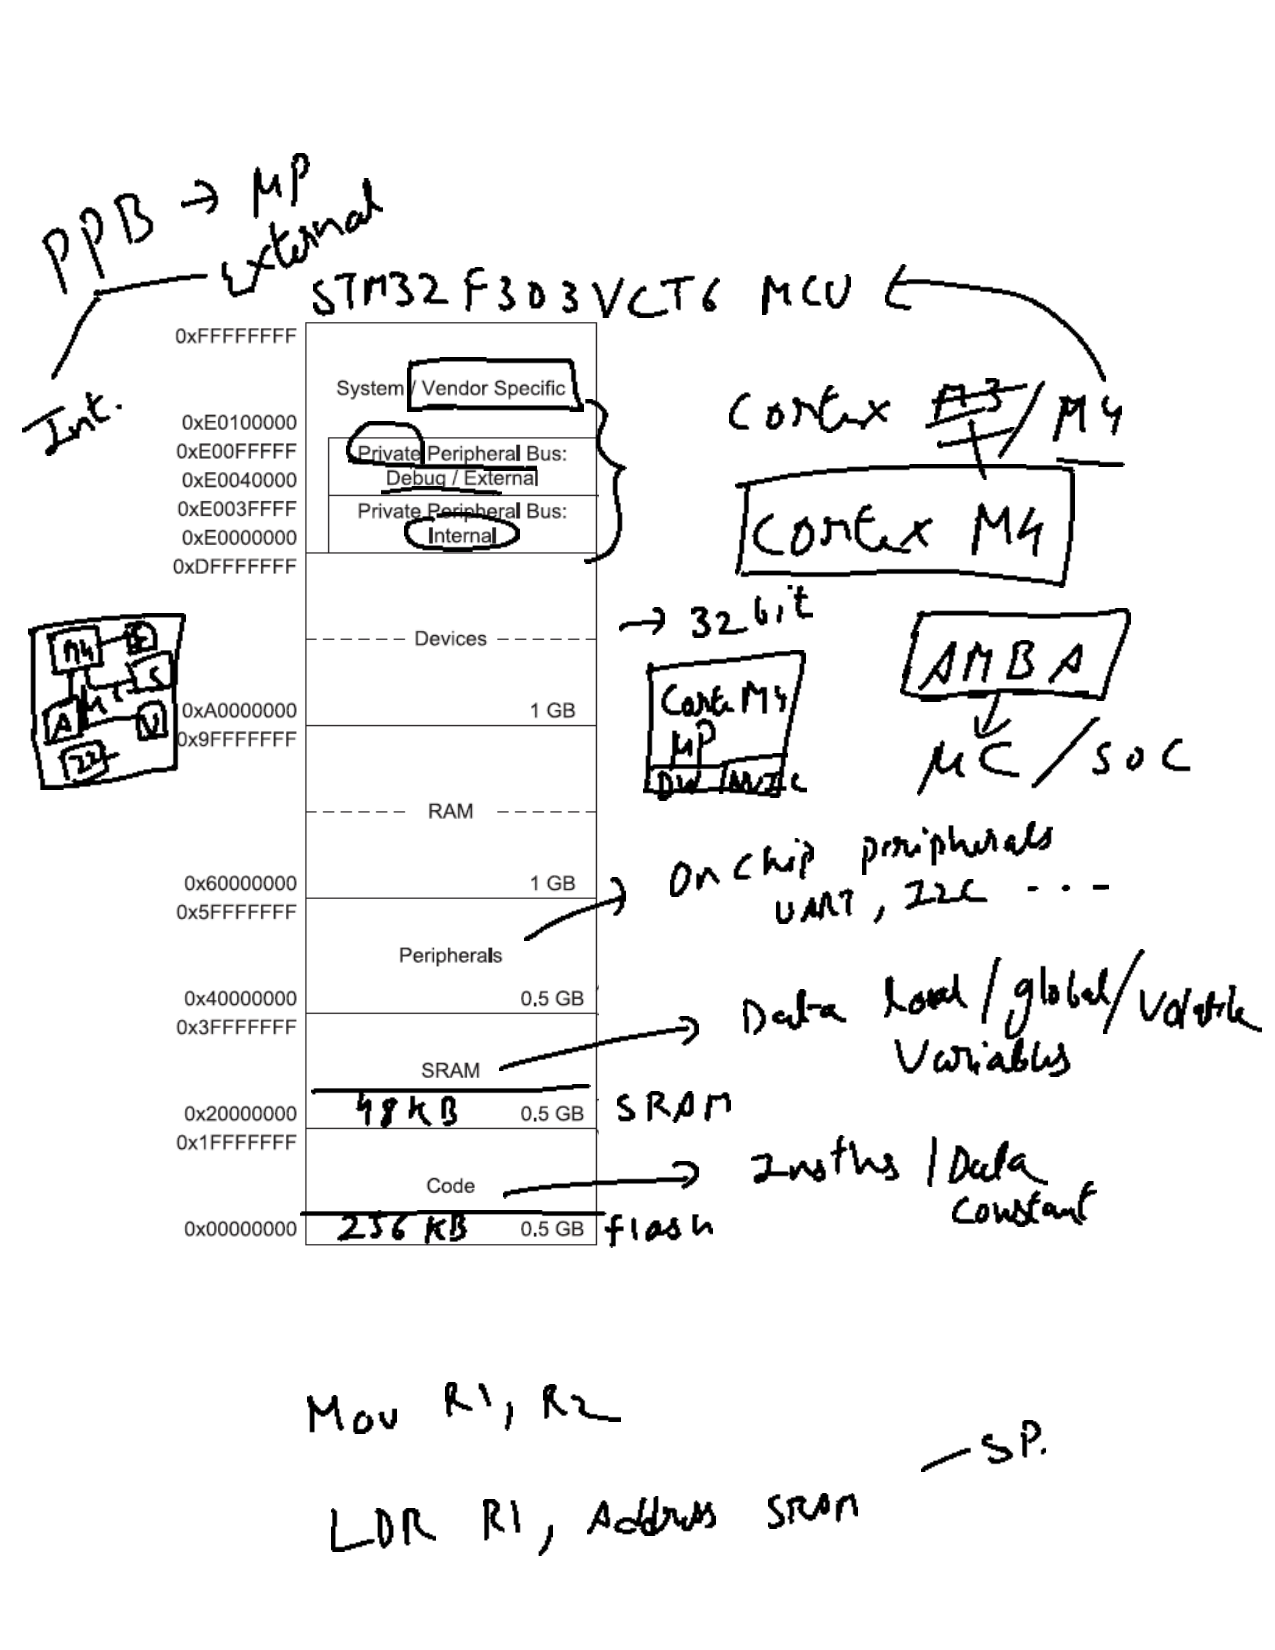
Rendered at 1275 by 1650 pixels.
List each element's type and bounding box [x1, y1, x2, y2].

picture [445, 1382, 513, 1431]
picture [743, 989, 848, 1035]
picture [307, 1395, 397, 1434]
picture [331, 1508, 436, 1552]
picture [670, 838, 1109, 924]
picture [524, 877, 626, 941]
picture [768, 1493, 858, 1529]
picture [921, 1420, 1046, 1472]
picture [503, 1161, 699, 1199]
picture [543, 1384, 621, 1422]
picture [404, 512, 520, 552]
picture [617, 1091, 731, 1123]
picture [691, 264, 1125, 638]
picture [643, 650, 807, 801]
picture [762, 274, 851, 315]
picture [300, 1210, 713, 1248]
picture [381, 486, 502, 496]
picture [862, 821, 1053, 875]
picture [407, 357, 627, 564]
picture [28, 613, 186, 790]
picture [619, 607, 665, 635]
picture [483, 1499, 553, 1556]
picture [311, 1084, 591, 1128]
picture [751, 1135, 1097, 1227]
picture [499, 1016, 699, 1071]
picture [900, 608, 1192, 796]
picture [22, 153, 720, 471]
picture [884, 949, 1262, 1077]
picture [587, 1496, 716, 1536]
